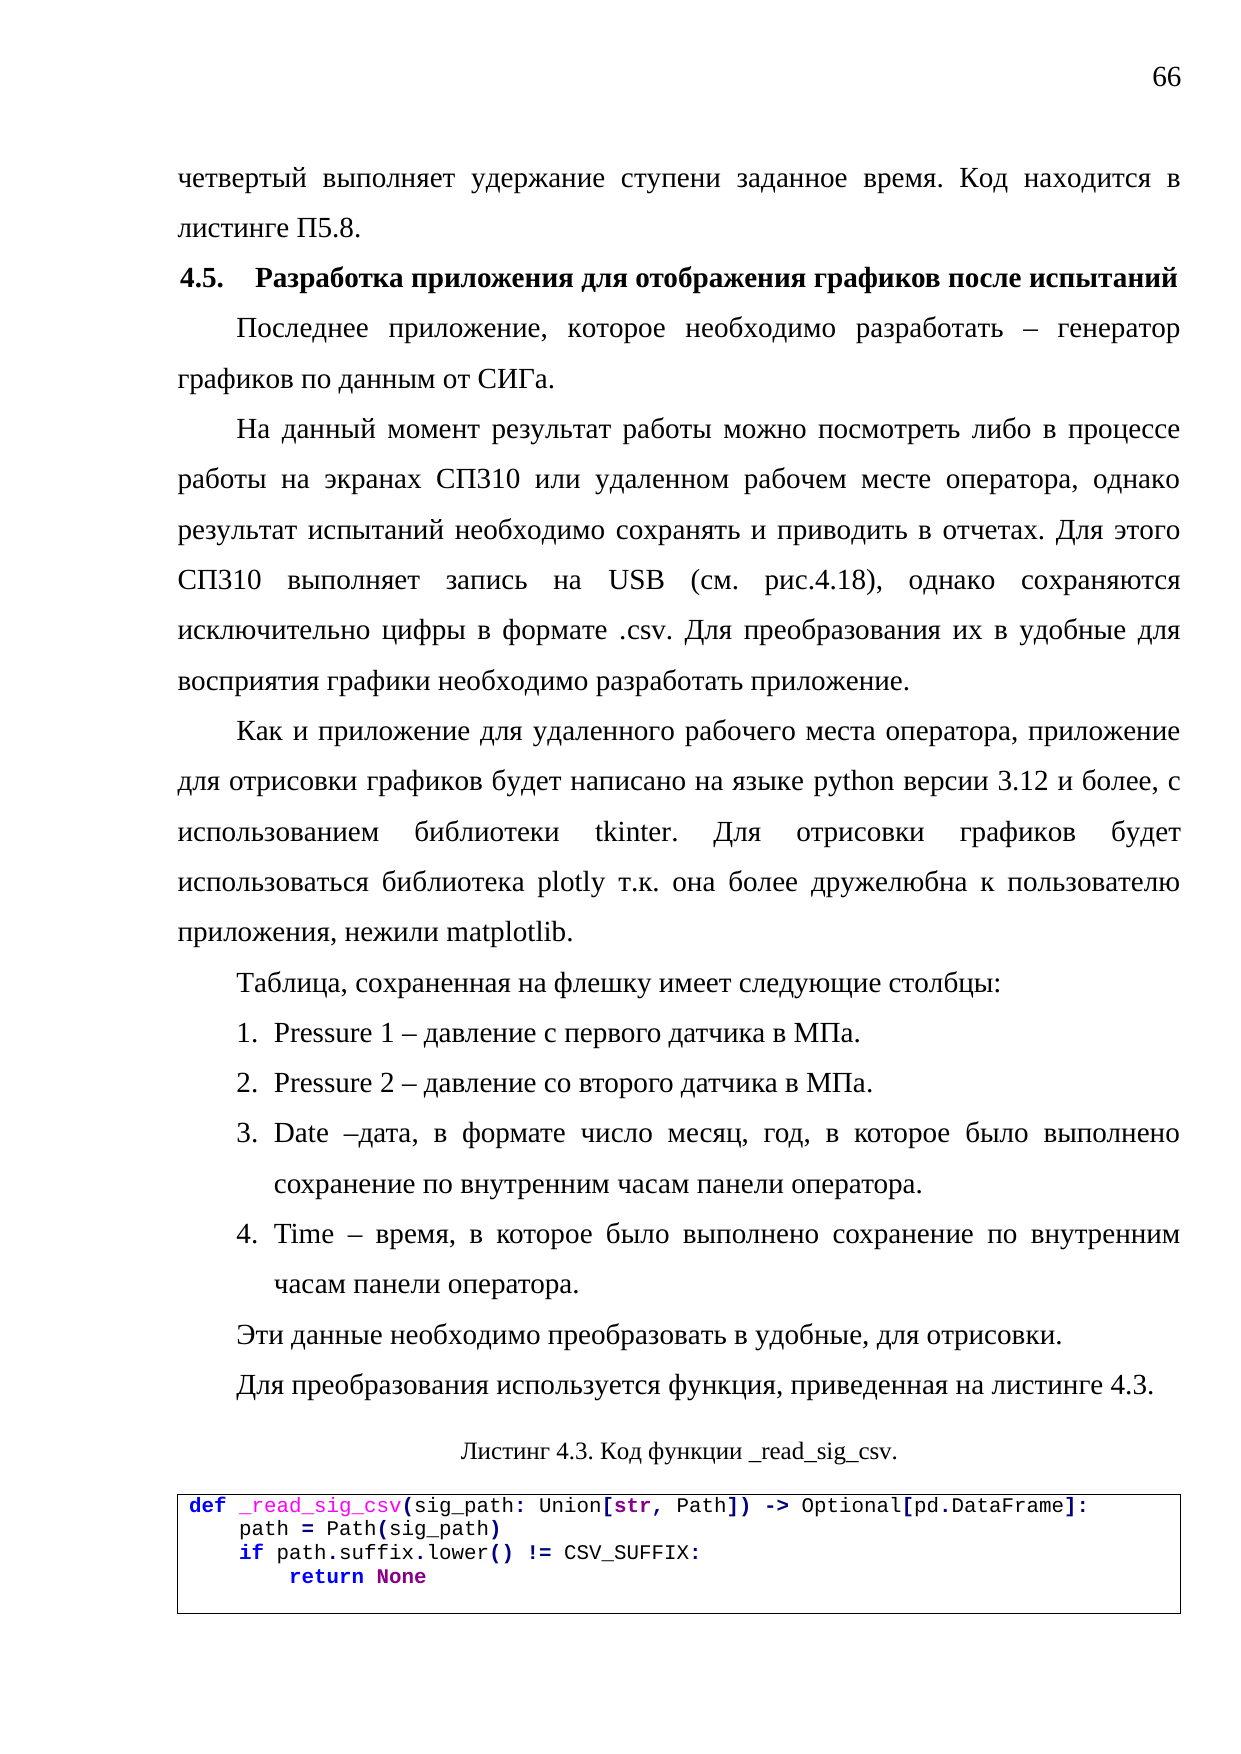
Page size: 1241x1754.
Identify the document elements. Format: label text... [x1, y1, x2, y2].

list Date –дата, в формате число месяц, год, в которое было выполнено сохранение по внутренним часам панели оператора. [236, 1116, 1181, 1199]
subtitle Разработка приложения для отображения графиков после испытаний [177, 260, 1181, 294]
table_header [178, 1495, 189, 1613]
list Pressure 2 – давление со второго датчика в МПа. [236, 1065, 1181, 1099]
text Для преобразования используется функция, приведенная на листинге 4.3. [177, 1367, 1181, 1401]
text На данный момент результат работы можно посмотреть либо в процессе работы на экранах СП310 или удаленном рабочем месте оператора, однако результат испытаний необходимо сохранять и приводить в отчетах. Для этого СП310 выполняет запись на USB (см. рис.4.18), однако сохраняются исключительно цифры в формате .csv. Для преобразования их в удобные для восприятия графики необходимо разработать приложение. [177, 411, 1181, 696]
text Эти данные необходимо преобразовать в удобные, для отрисовки. [177, 1317, 1181, 1350]
text Таблица, сохраненная на флешку имеет следующие столбцы: [177, 965, 1181, 998]
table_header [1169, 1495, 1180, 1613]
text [177, 160, 1181, 243]
text Как и приложение для удаленного рабочего места оператора, приложение для отрисовки графиков будет написано на языке python версии 3.12 и более, с использованием библиотеки tkinter. Для отрисовки графиков будет использоваться библиотека plotly т.к. она более дружелюбна к пользователю приложения, нежили matplotlib. [177, 713, 1181, 948]
list Pressure 1 – давление с первого датчика в МПа. [236, 1015, 1181, 1048]
list Time – время, в которое было выполнено сохранение по внутренним часам панели оператора. [236, 1216, 1181, 1300]
text Листинг 4.3. Код функции _read_sig_csv. [177, 1436, 1181, 1465]
text Последнее приложение, которое необходимо разработать – генератор графиков по данным от СИГа. [177, 311, 1181, 394]
